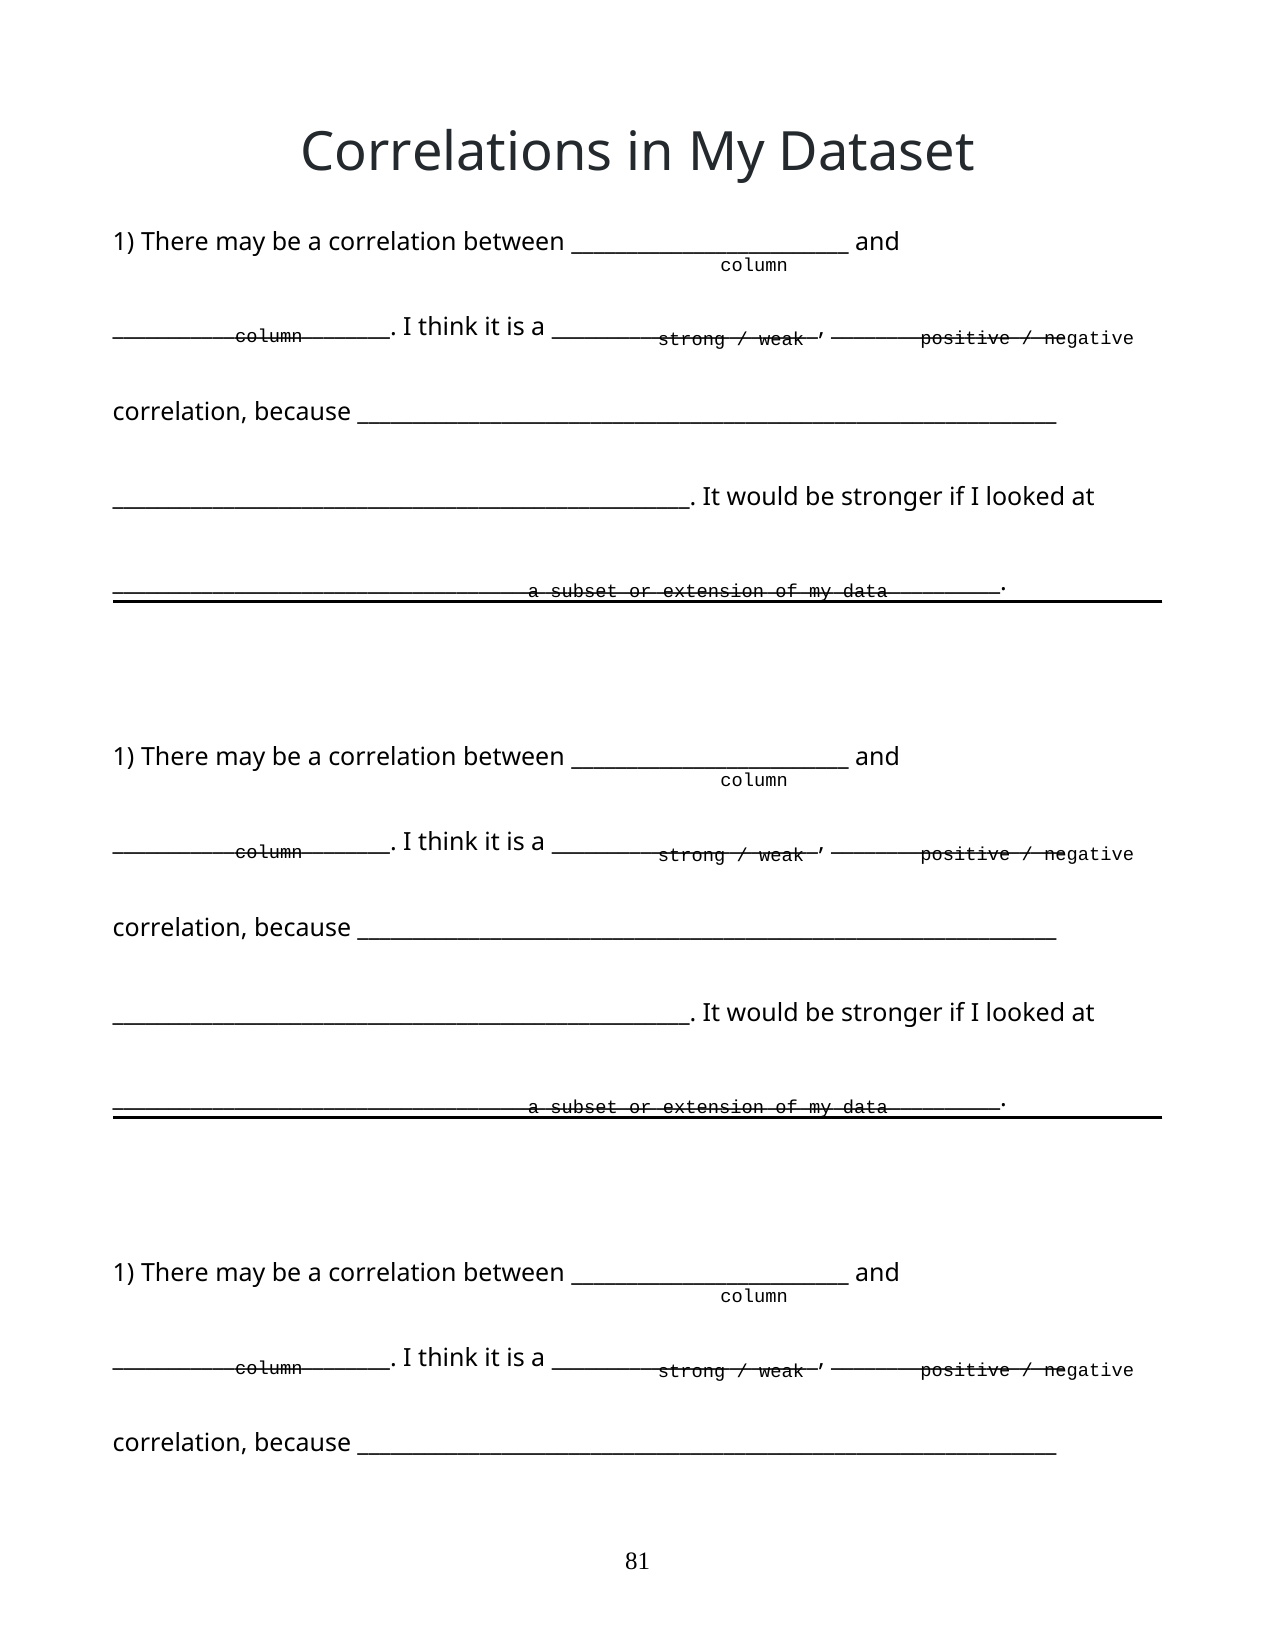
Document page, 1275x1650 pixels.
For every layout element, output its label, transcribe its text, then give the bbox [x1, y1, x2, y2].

text 1) There may be a correlation between _________________________ and _________________________. I think it is a ________________________, _____________________ correlation, because _______________________________________________________________ [112, 739, 1162, 943]
subtitle Correlations in My Dataset [112, 112, 1162, 186]
text ____________________________________________________. It would be stronger if I looked at ________________________________________________________________________________. [112, 478, 1162, 603]
text ____________________________________________________. It would be stronger if I looked at ________________________________________________________________________________. [112, 994, 1162, 1119]
text 1) There may be a correlation between _________________________ and _________________________. I think it is a ________________________, _____________________ correlation, because _______________________________________________________________ [112, 223, 1162, 427]
text 1) There may be a correlation between _________________________ and _________________________. I think it is a ________________________, _____________________ correlation, because _______________________________________________________________ [112, 1255, 1162, 1459]
